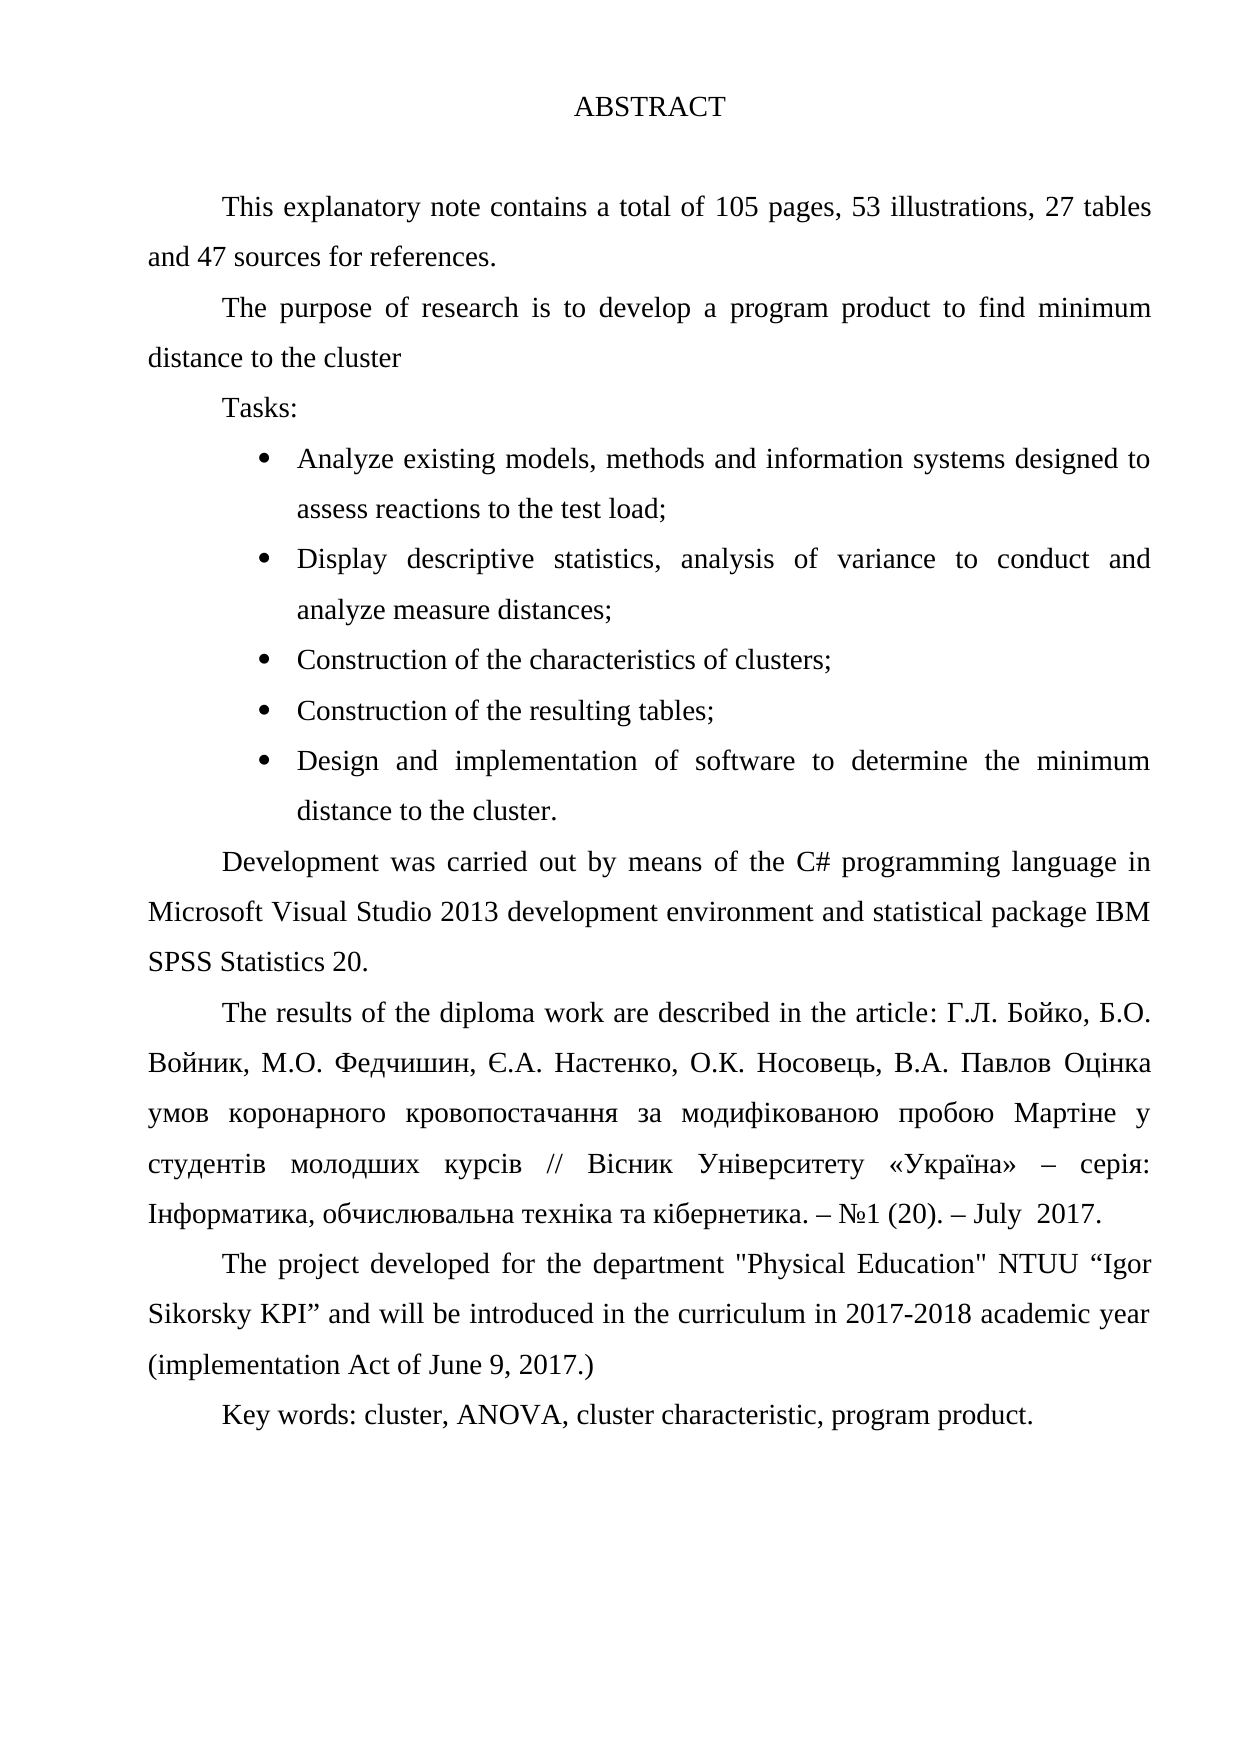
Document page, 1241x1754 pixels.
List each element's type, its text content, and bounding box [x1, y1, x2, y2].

list Construction of the characteristics of clusters; [259, 642, 1152, 676]
text The results of the diploma work are described in the article: Г.Л. Бойко, Б.О. Войник, М.О. Федчишин, Є.А. Настенко, О.К. Носовець, В.А. Павлов Оцінка умов коронарного кровопостачання за модифікованою пробою Мартіне у студентів молодших курсів // Вісник Університету «Україна» – серія: Інформатика, обчислювальна техніка та кібернетика. – №1 (20). – July 2017. [148, 995, 1152, 1229]
text Tasks: [148, 391, 1152, 424]
text The project developed for the department "Physical Education" NTUU “Igor Sikorsky KPI” and will be introduced in the curriculum in 2017-2018 academic year (implementation Act of June 9, 2017.) [148, 1246, 1152, 1381]
list Display descriptive statistics, analysis of variance to conduct and analyze measure distances; [259, 542, 1152, 626]
text ABSTRACT [148, 89, 1152, 122]
list Analyze existing models, methods and information systems designed to assess reactions to the test load; [259, 441, 1152, 525]
list Design and implementation of software to determine the minimum distance to the cluster. [259, 743, 1152, 827]
text The purpose of research is to develop a program product to find minimum distance to the cluster [148, 290, 1152, 374]
text Key words: cluster, ANOVA, cluster characteristic, program product. [148, 1397, 1152, 1431]
list Construction of the resulting tables; [259, 693, 1152, 726]
text This explanatory note contains a total of 105 pages, 53 illustrations, 27 tables and 47 sources for references. [148, 189, 1152, 273]
text Development was carried out by means of the С# programming language in Microsoft Visual Studio 2013 development environment and statistical package IBM SPSS Statistics 20. [148, 844, 1152, 978]
